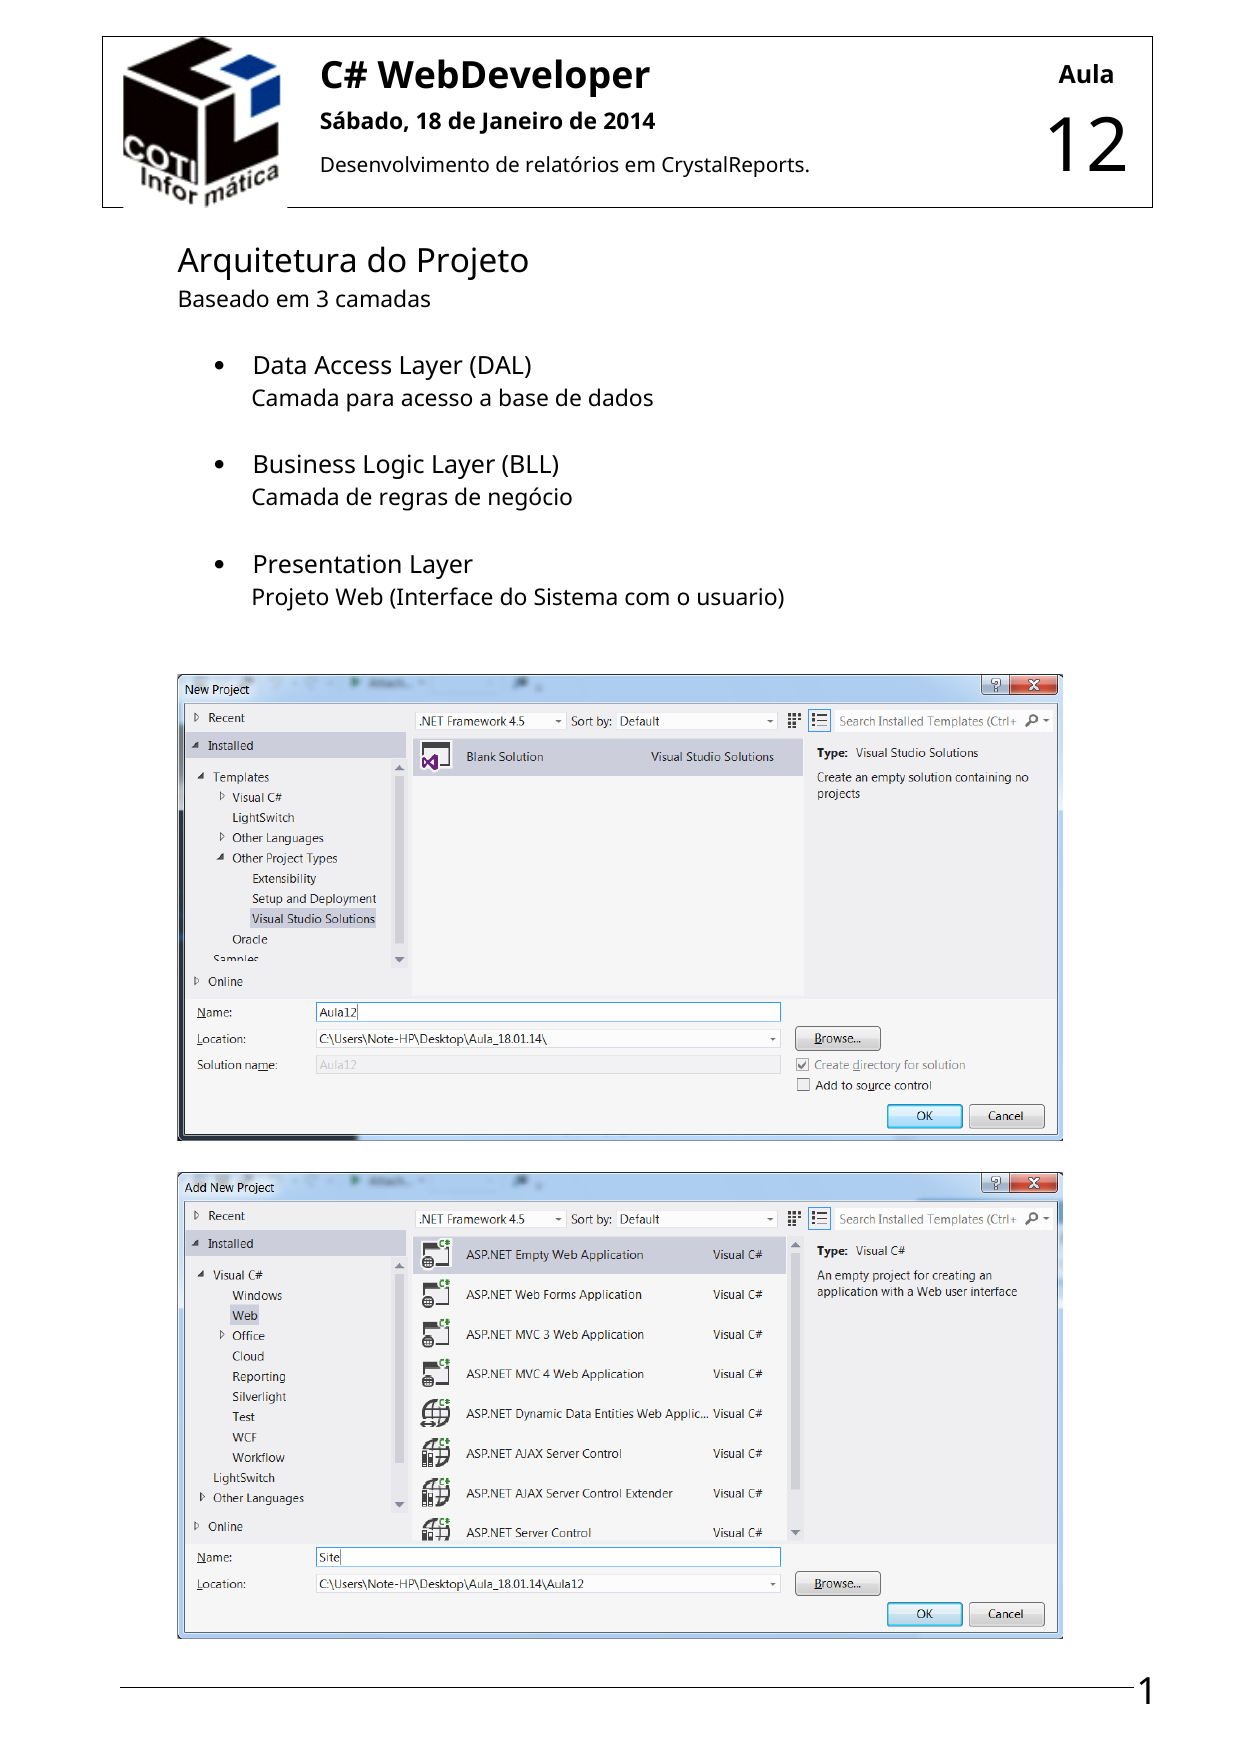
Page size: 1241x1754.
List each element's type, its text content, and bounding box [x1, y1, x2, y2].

picture [177, 674, 1063, 1141]
list Data Access Layer (DAL) [215, 348, 1063, 382]
text Camada de regras de negócio [251, 481, 1063, 512]
list Business Logic Layer (BLL) [215, 447, 1063, 481]
picture [177, 1172, 1063, 1639]
text Camada para acesso a base de dados [251, 382, 1063, 413]
list Presentation Layer [215, 547, 1063, 581]
text Projeto Web (Interface do Sistema com o usuario) [251, 581, 1063, 612]
text Baseado em 3 camadas [177, 282, 1063, 314]
text Arquitetura do Projeto [177, 237, 1063, 282]
